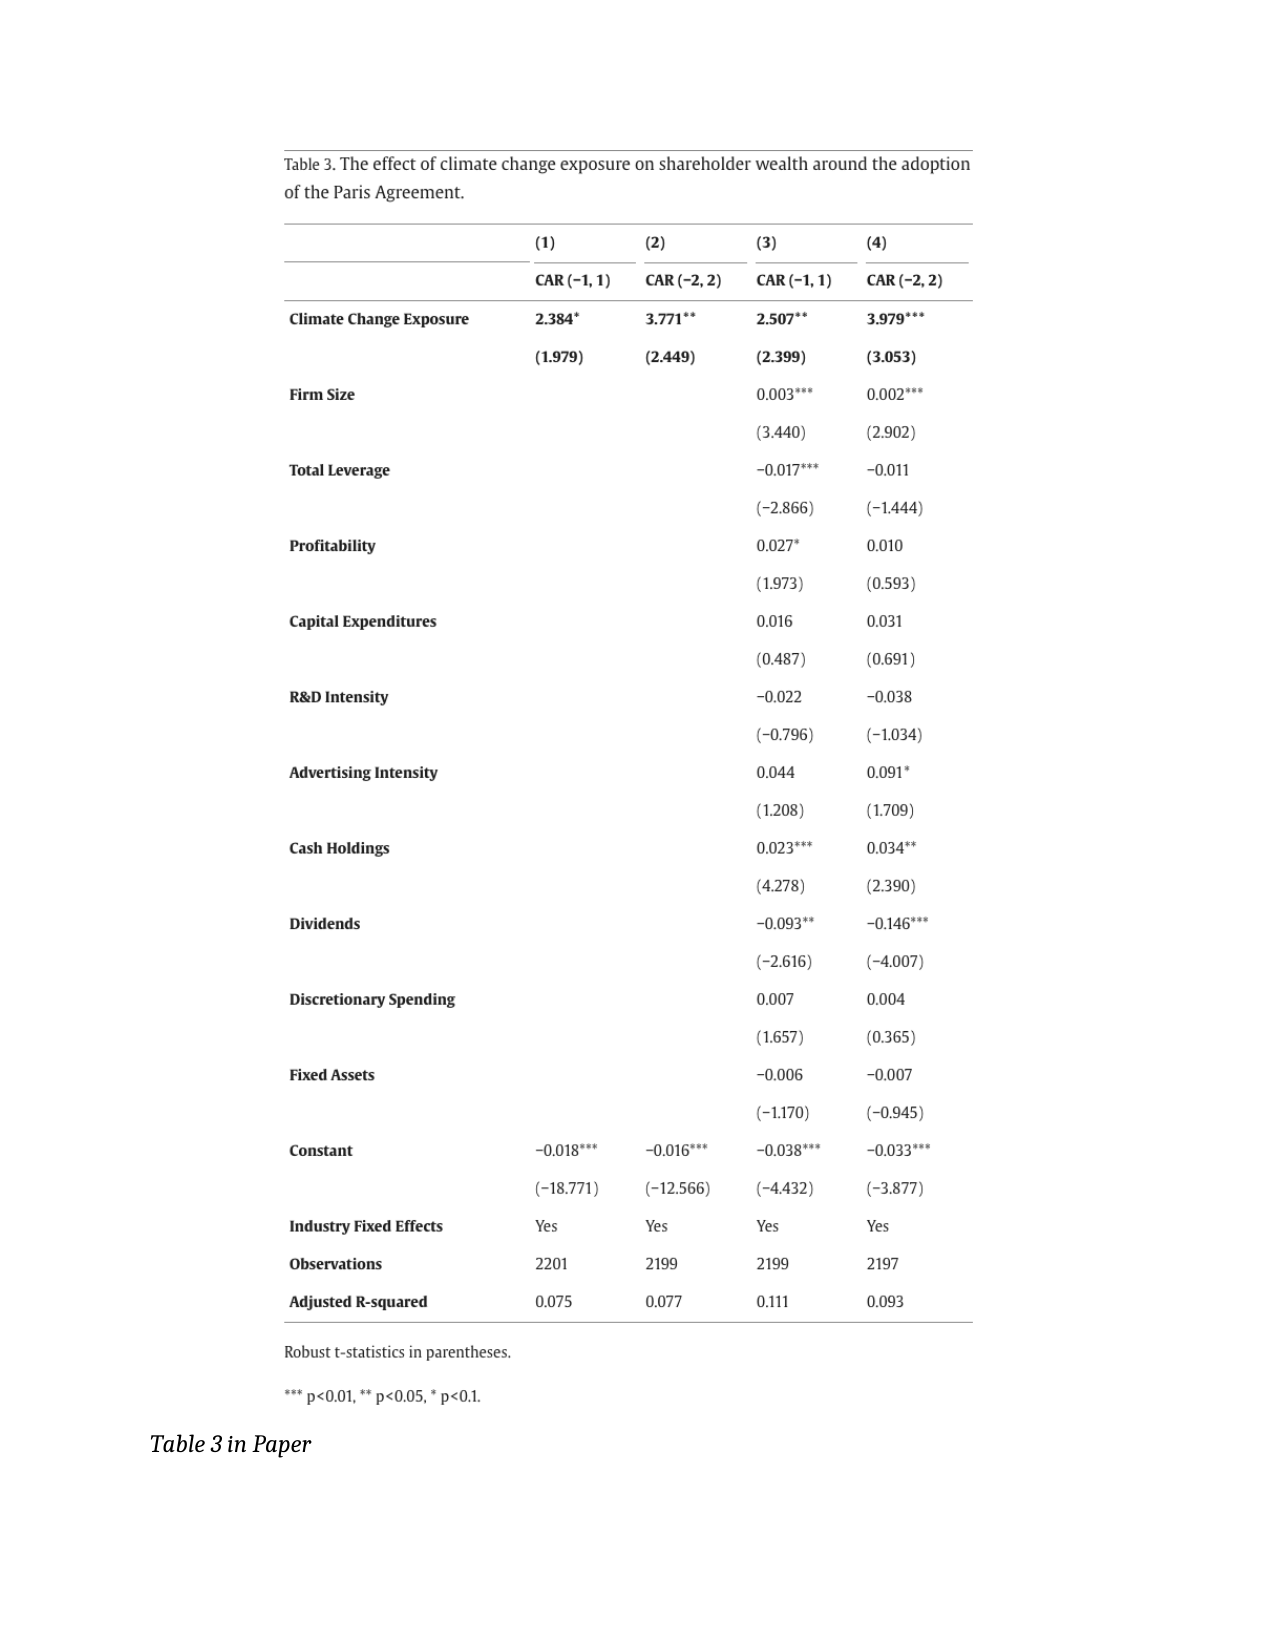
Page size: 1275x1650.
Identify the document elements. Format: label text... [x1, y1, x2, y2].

table_header Table 3 in Paper [139, 150, 1114, 1471]
picture [278, 150, 975, 1409]
